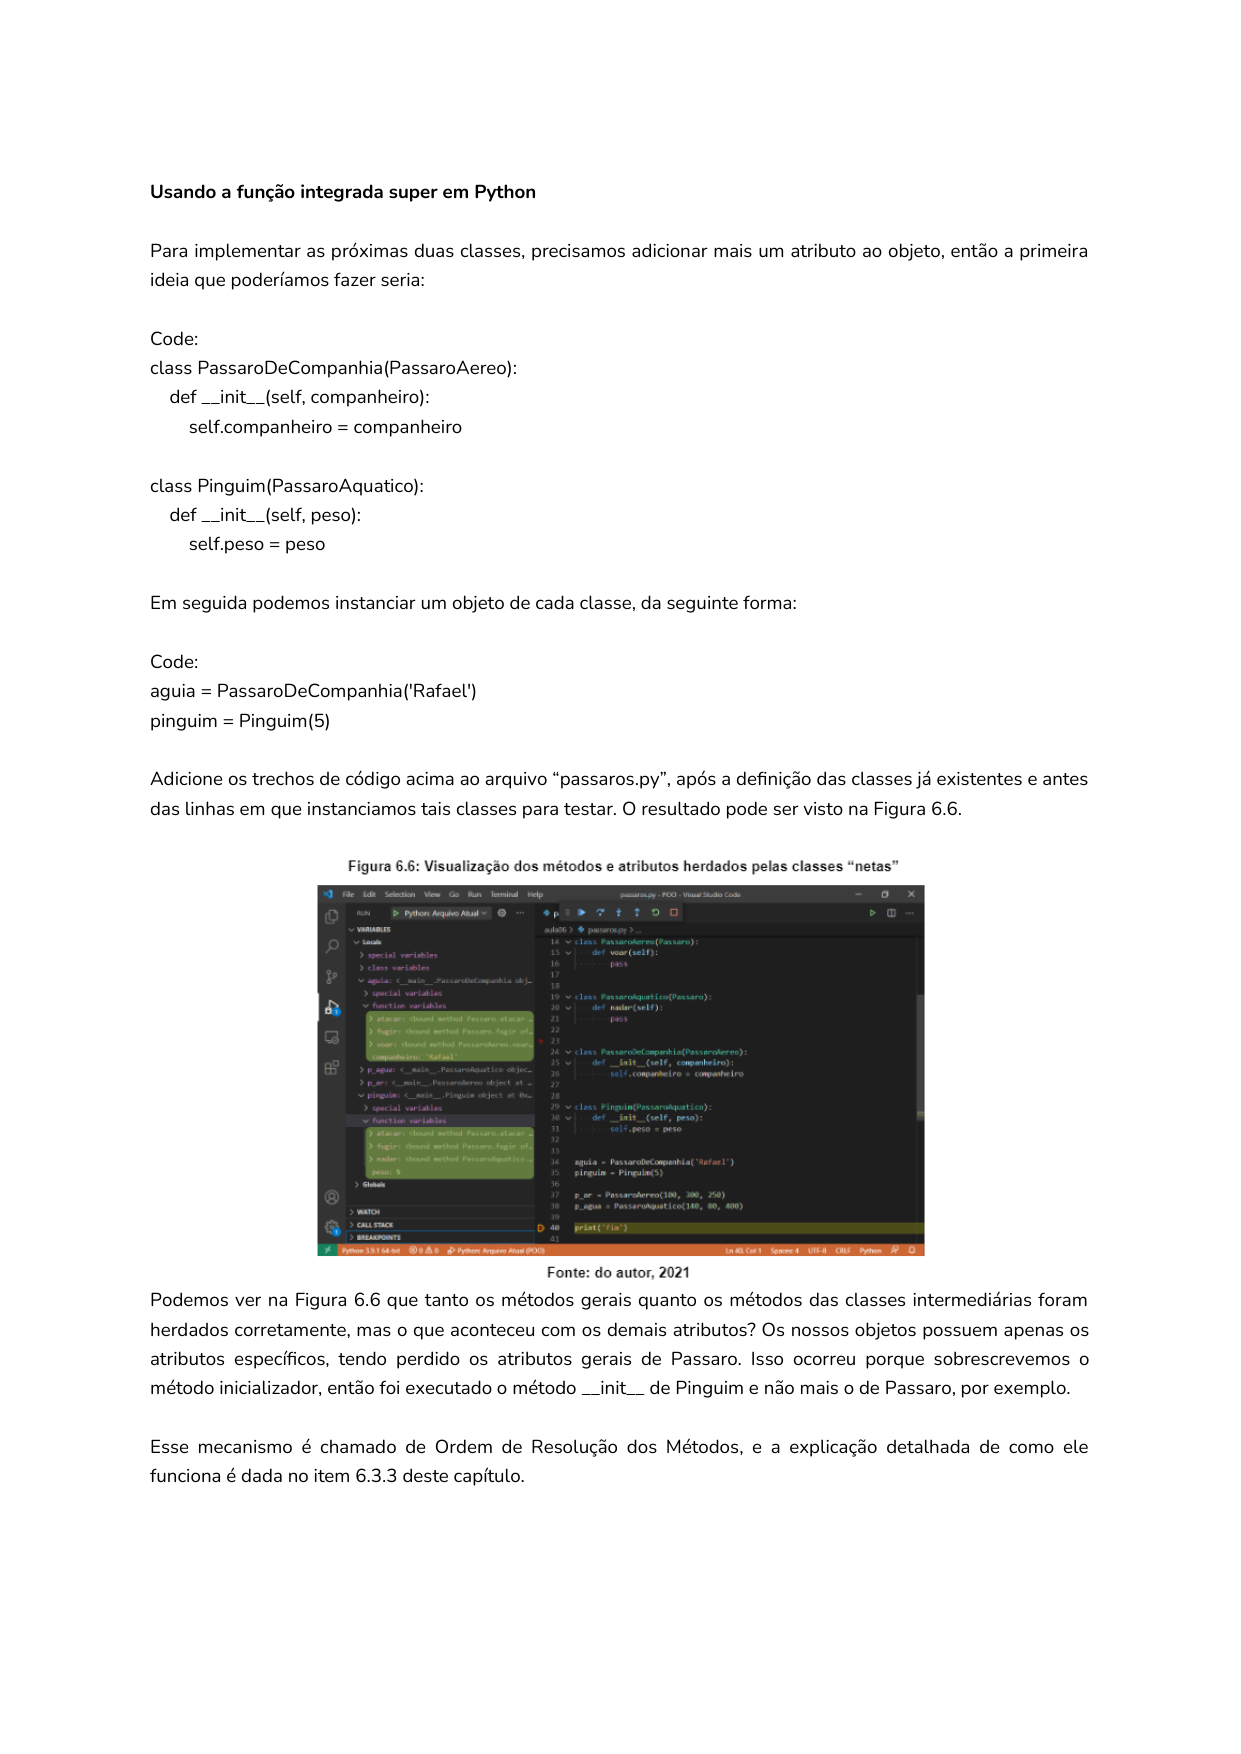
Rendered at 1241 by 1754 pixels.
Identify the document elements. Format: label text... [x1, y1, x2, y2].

text class Pinguim(PassaroAquatico): [150, 473, 1090, 499]
picture [309, 855, 931, 1284]
text Code: [150, 649, 1090, 675]
text pinguim = Pinguim(5) [150, 708, 1090, 734]
subtitle Usando a função integrada super em Python [150, 179, 1090, 205]
text self.peso = peso [150, 532, 1090, 557]
text Esse mecanismo é chamado de Ordem de Resolução dos Métodos, e a explicação detalhada de como ele funciona é dada no item 6.3.3 deste capítulo. [150, 1434, 1090, 1489]
text Podemos ver na Figura 6.6 que tanto os métodos gerais quanto os métodos das classes intermediárias foram herdados corretamente, mas o que aconteceu com os demais atributos? Os nossos objetos possuem apenas os atributos específicos, tendo perdido os atributos gerais de Passaro. Isso ocorreu porque sobrescrevemos o método inicializador, então foi executado o método __init__ de Pinguim e não mais o de Passaro, por exemplo. [150, 1288, 1090, 1401]
text Code: [150, 326, 1090, 352]
text def __init__(self, companheiro): [150, 385, 1090, 411]
text self.companheiro = companheiro [150, 414, 1090, 440]
text Em seguida podemos instanciar um objeto de cada classe, da seguinte forma: [150, 591, 1090, 616]
text Adicione os trechos de código acima ao arquivo “passaros.py”, após a definição das classes já existentes e antes das linhas em que instanciamos tais classes para testar. O resultado pode ser visto na Figura 6.6. [150, 767, 1090, 822]
text def __init__(self, peso): [150, 502, 1090, 528]
text Para implementar as próximas duas classes, precisamos adicionar mais um atributo ao objeto, então a primeira ideia que poderíamos fazer seria: [150, 238, 1090, 293]
text aguia = PassaroDeCompanhia('Rafael') [150, 679, 1090, 704]
text class PassaroDeCompanhia(PassaroAereo): [150, 356, 1090, 381]
